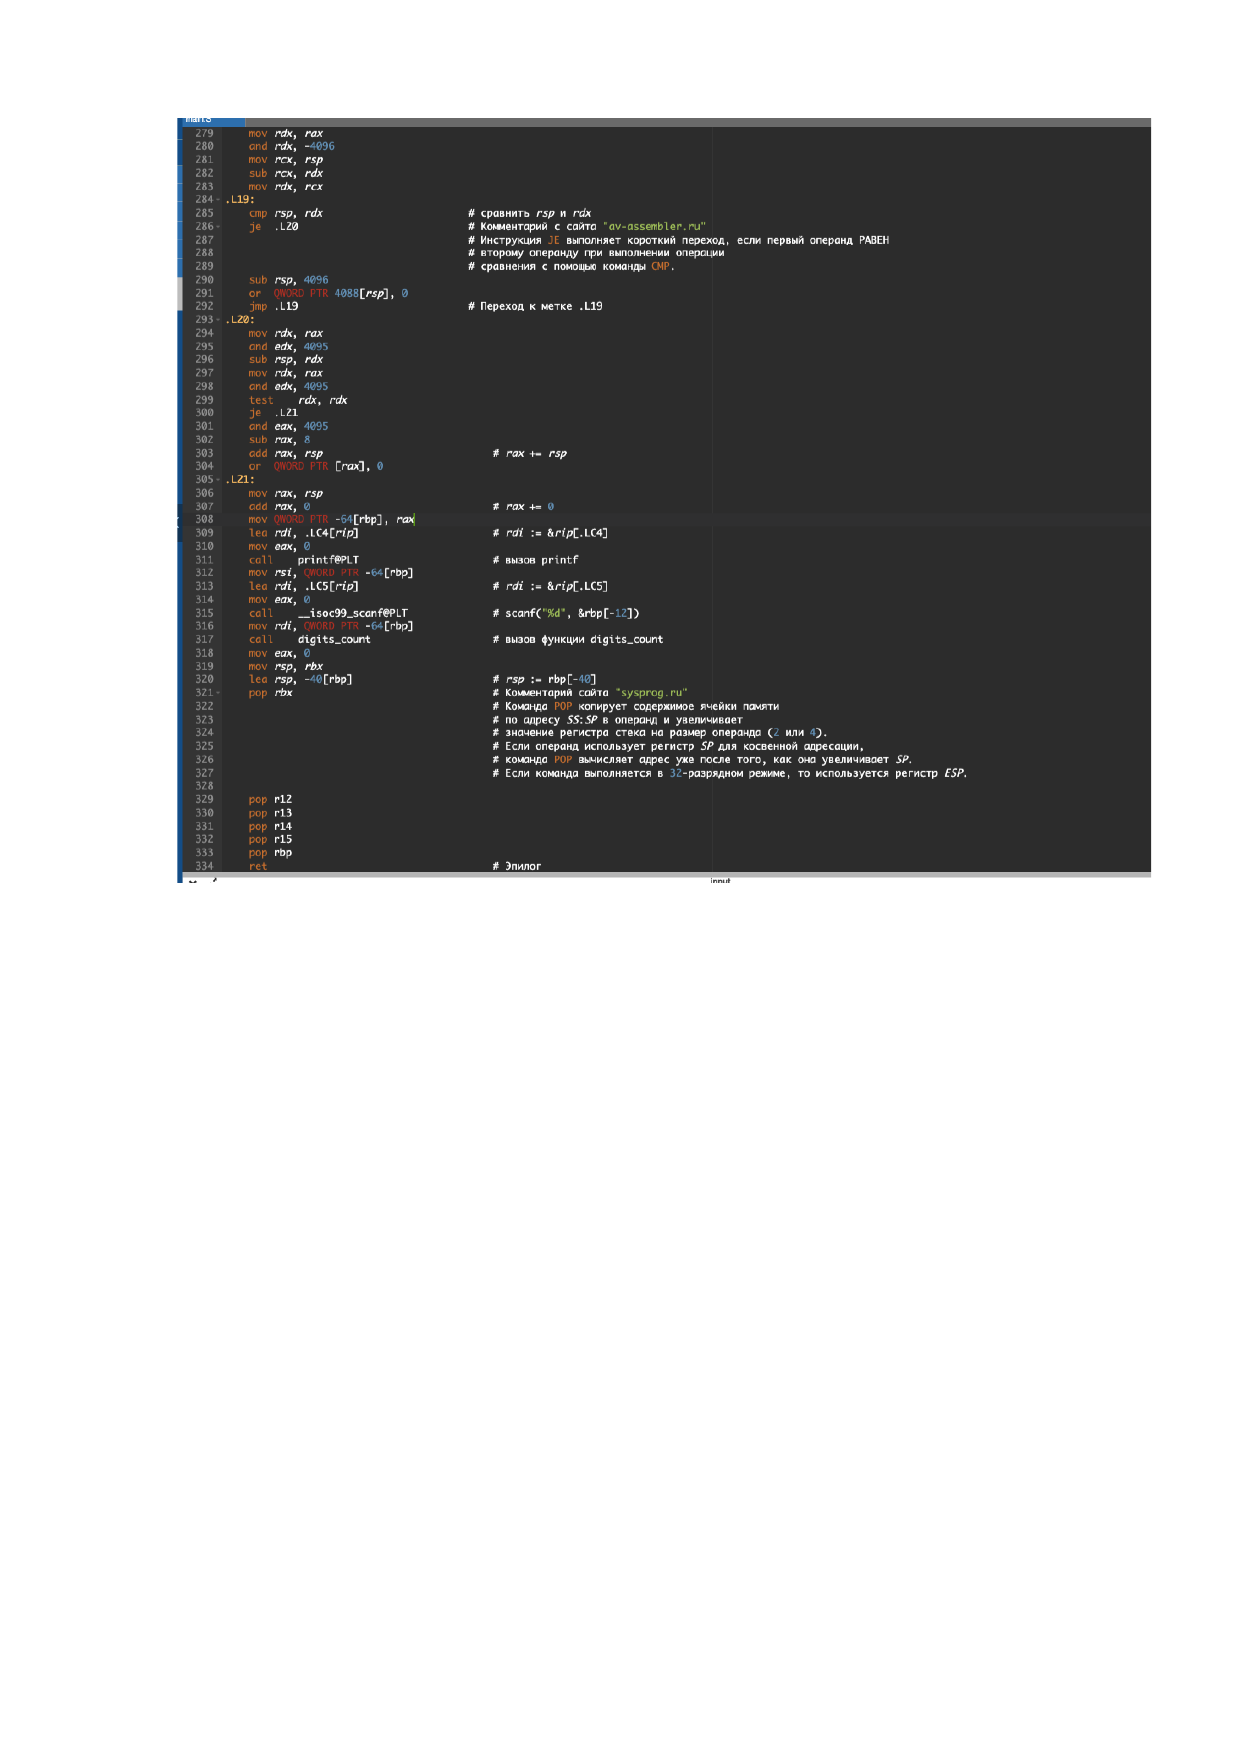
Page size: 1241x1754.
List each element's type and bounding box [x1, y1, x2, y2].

picture [177, 118, 1152, 883]
